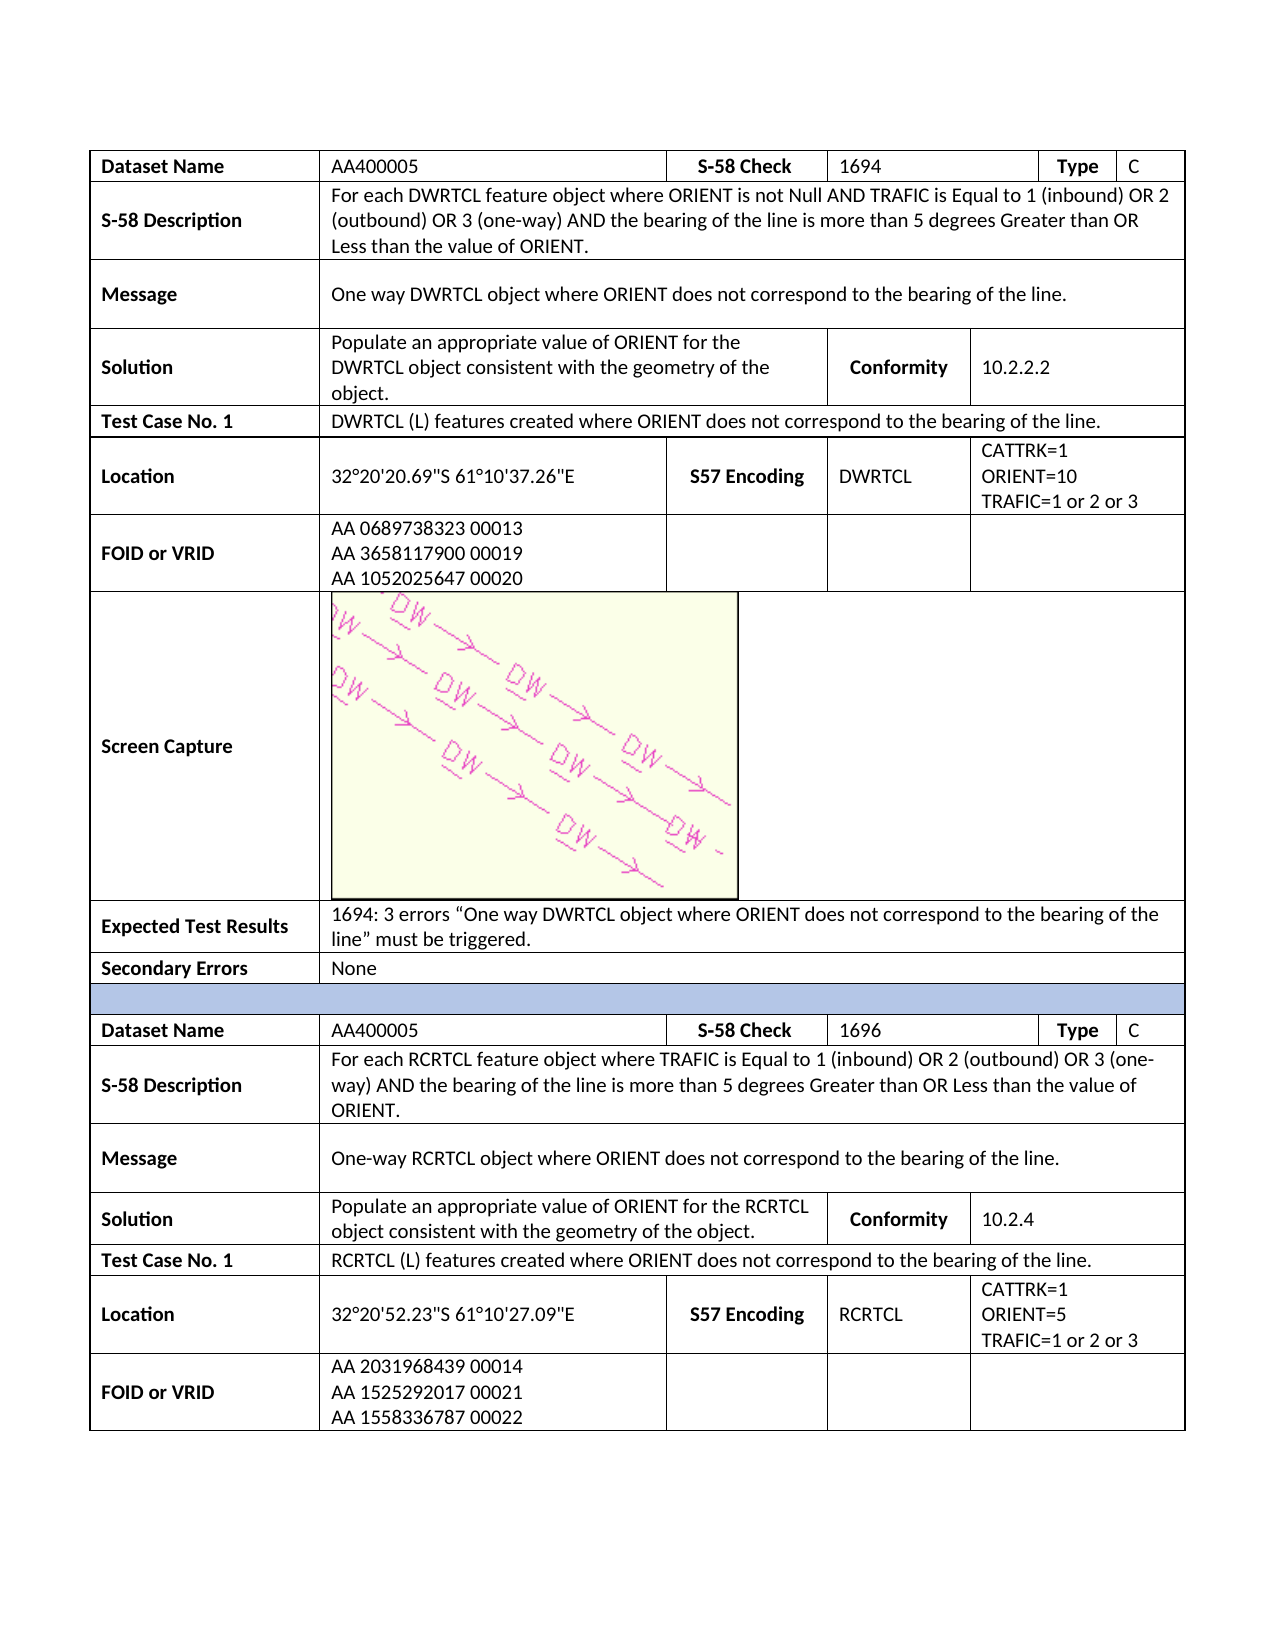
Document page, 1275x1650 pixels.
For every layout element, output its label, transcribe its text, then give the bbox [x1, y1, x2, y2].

table_cell Conformity [828, 1193, 970, 1244]
table_cell Location [91, 438, 319, 514]
table_cell 1694: 3 errors “One way DWRTCL object where ORIENT does not correspond to the bearing of the line” must be triggered. [320, 901, 1184, 952]
table_cell Message [91, 1124, 319, 1192]
table_cell S57 Encoding [667, 438, 827, 514]
table_cell [667, 1354, 827, 1430]
table_cell [667, 515, 827, 591]
table_cell AA 2031968439 00014 AA 1525292017 00021 AA 1558336787 00022 [320, 1354, 666, 1430]
table_cell Test Case No. 1 [91, 1245, 319, 1275]
table_cell S‐58 Check [667, 1015, 827, 1045]
table_cell S57 Encoding [667, 1276, 827, 1352]
table_cell FOID or VRID [91, 1354, 319, 1430]
table_cell Secondary Errors [91, 953, 319, 983]
table_cell [320, 592, 331, 900]
table_cell Dataset Name [91, 1015, 319, 1045]
table_cell One way DWRTCL object where ORIENT does not correspond to the bearing of the line. [320, 260, 1184, 328]
table_cell 10.2.2.2 [971, 329, 1184, 405]
table_cell 32°20'52.23"S 61°10'27.09"E [320, 1276, 666, 1352]
table_cell Populate an appropriate value of ORIENT for the DWRTCL object consistent with the geometry of the object. [320, 329, 827, 405]
table_cell FOID or VRID [91, 515, 319, 591]
table_cell AA 0689738323 00013 AA 3658117900 00019 AA 1052025647 00020 [320, 515, 666, 591]
table_cell [828, 1354, 970, 1430]
table_cell S-58 Description [91, 182, 319, 258]
table_cell [739, 592, 1184, 900]
table_cell For each RCRTCL feature object where TRAFIC is Equal to 1 (inbound) OR 2 (outbound) OR 3 (one-way) AND the bearing of the line is more than 5 degrees Greater than OR Less than the value of ORIENT. [320, 1046, 1184, 1123]
table_header C [1117, 151, 1184, 181]
table_cell Type [1039, 1015, 1116, 1045]
table_cell Solution [91, 1193, 319, 1244]
table_cell DWRTCL (L) features created where ORIENT does not correspond to the bearing of the line. [320, 406, 1184, 436]
table_cell [971, 515, 1184, 591]
table_cell [971, 1354, 1184, 1430]
table_cell Populate an appropriate value of ORIENT for the RCRTCL object consistent with the geometry of the object. [320, 1193, 827, 1244]
table_header S‐58 Check [667, 151, 827, 181]
table_cell One-way RCRTCL object where ORIENT does not correspond to the bearing of the line. [320, 1124, 1184, 1192]
table_header Dataset Name [91, 151, 319, 181]
table_cell AA400005 [320, 1015, 666, 1045]
table_cell 10.2.4 [971, 1193, 1184, 1244]
table_cell Screen Capture [91, 592, 319, 900]
table_cell [828, 515, 970, 591]
table_cell 1696 [828, 1015, 1038, 1045]
table_cell Message [91, 260, 319, 328]
table_cell Conformity [828, 329, 970, 405]
table_header Type [1039, 151, 1116, 181]
picture [331, 592, 739, 900]
table_cell Solution [91, 329, 319, 405]
table_cell RCRTCL (L) features created where ORIENT does not correspond to the bearing of the line. [320, 1245, 1184, 1275]
table_cell Location [91, 1276, 319, 1352]
table_cell CATTRK=1 ORIENT=5 TRAFIC=1 or 2 or 3 [971, 1276, 1184, 1352]
table_cell None [320, 953, 1184, 983]
table_cell Test Case No. 1 [91, 406, 319, 436]
table_cell [91, 984, 1184, 1014]
table_cell RCRTCL [828, 1276, 970, 1352]
table_cell For each DWRTCL feature object where ORIENT is not Null AND TRAFIC is Equal to 1 (inbound) OR 2 (outbound) OR 3 (one-way) AND the bearing of the line is more than 5 degrees Greater than OR Less than the value of ORIENT. [320, 182, 1184, 258]
table_cell 32°20'20.69"S 61°10'37.26"E [320, 438, 666, 514]
table_header AA400005 [320, 151, 666, 181]
table_cell DWRTCL [828, 438, 970, 514]
table_cell Expected Test Results [91, 901, 319, 952]
table_header 1694 [828, 151, 1038, 181]
table_cell CATTRK=1 ORIENT=10 TRAFIC=1 or 2 or 3 [971, 438, 1184, 514]
table_cell S-58 Description [91, 1046, 319, 1123]
table_cell C [1117, 1015, 1184, 1045]
